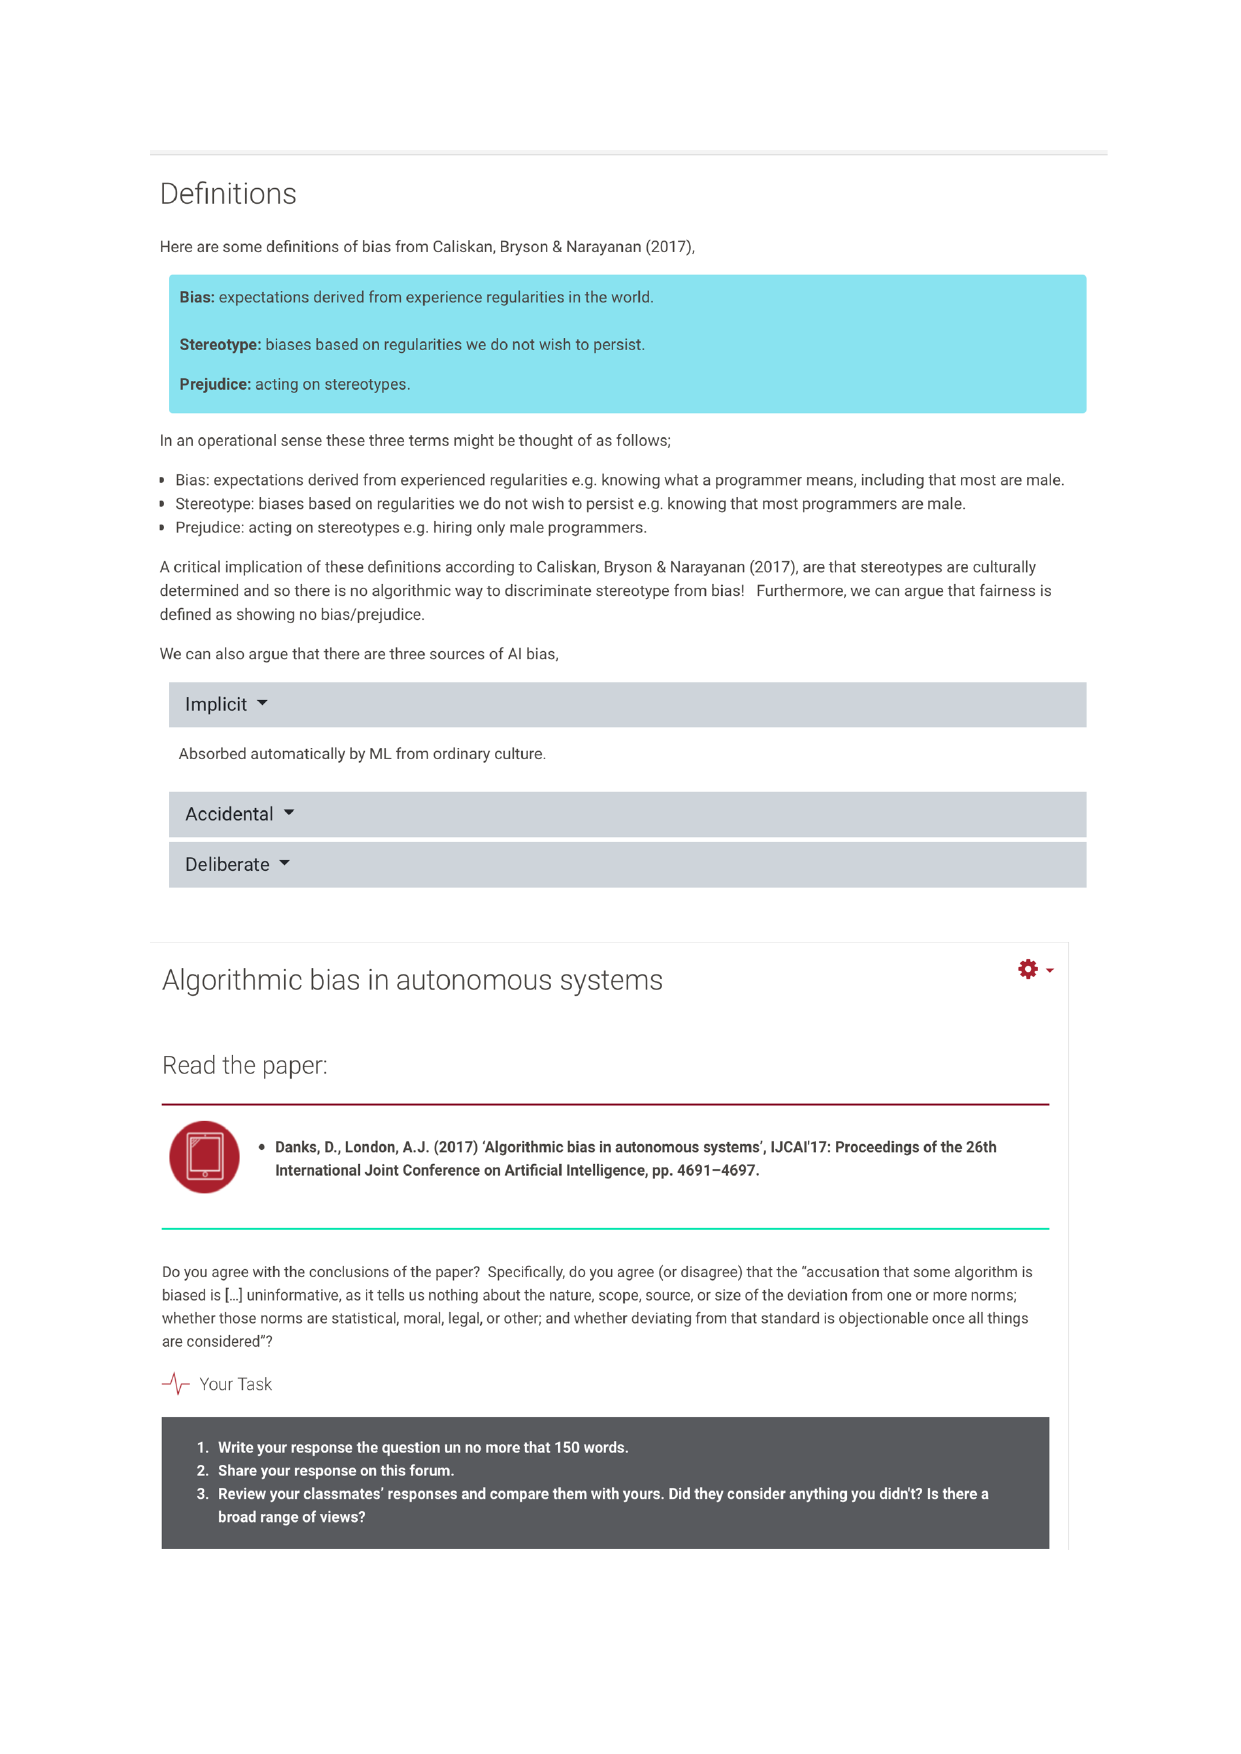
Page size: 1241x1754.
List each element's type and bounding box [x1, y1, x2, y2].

picture [150, 942, 1070, 1550]
picture [150, 150, 1108, 914]
